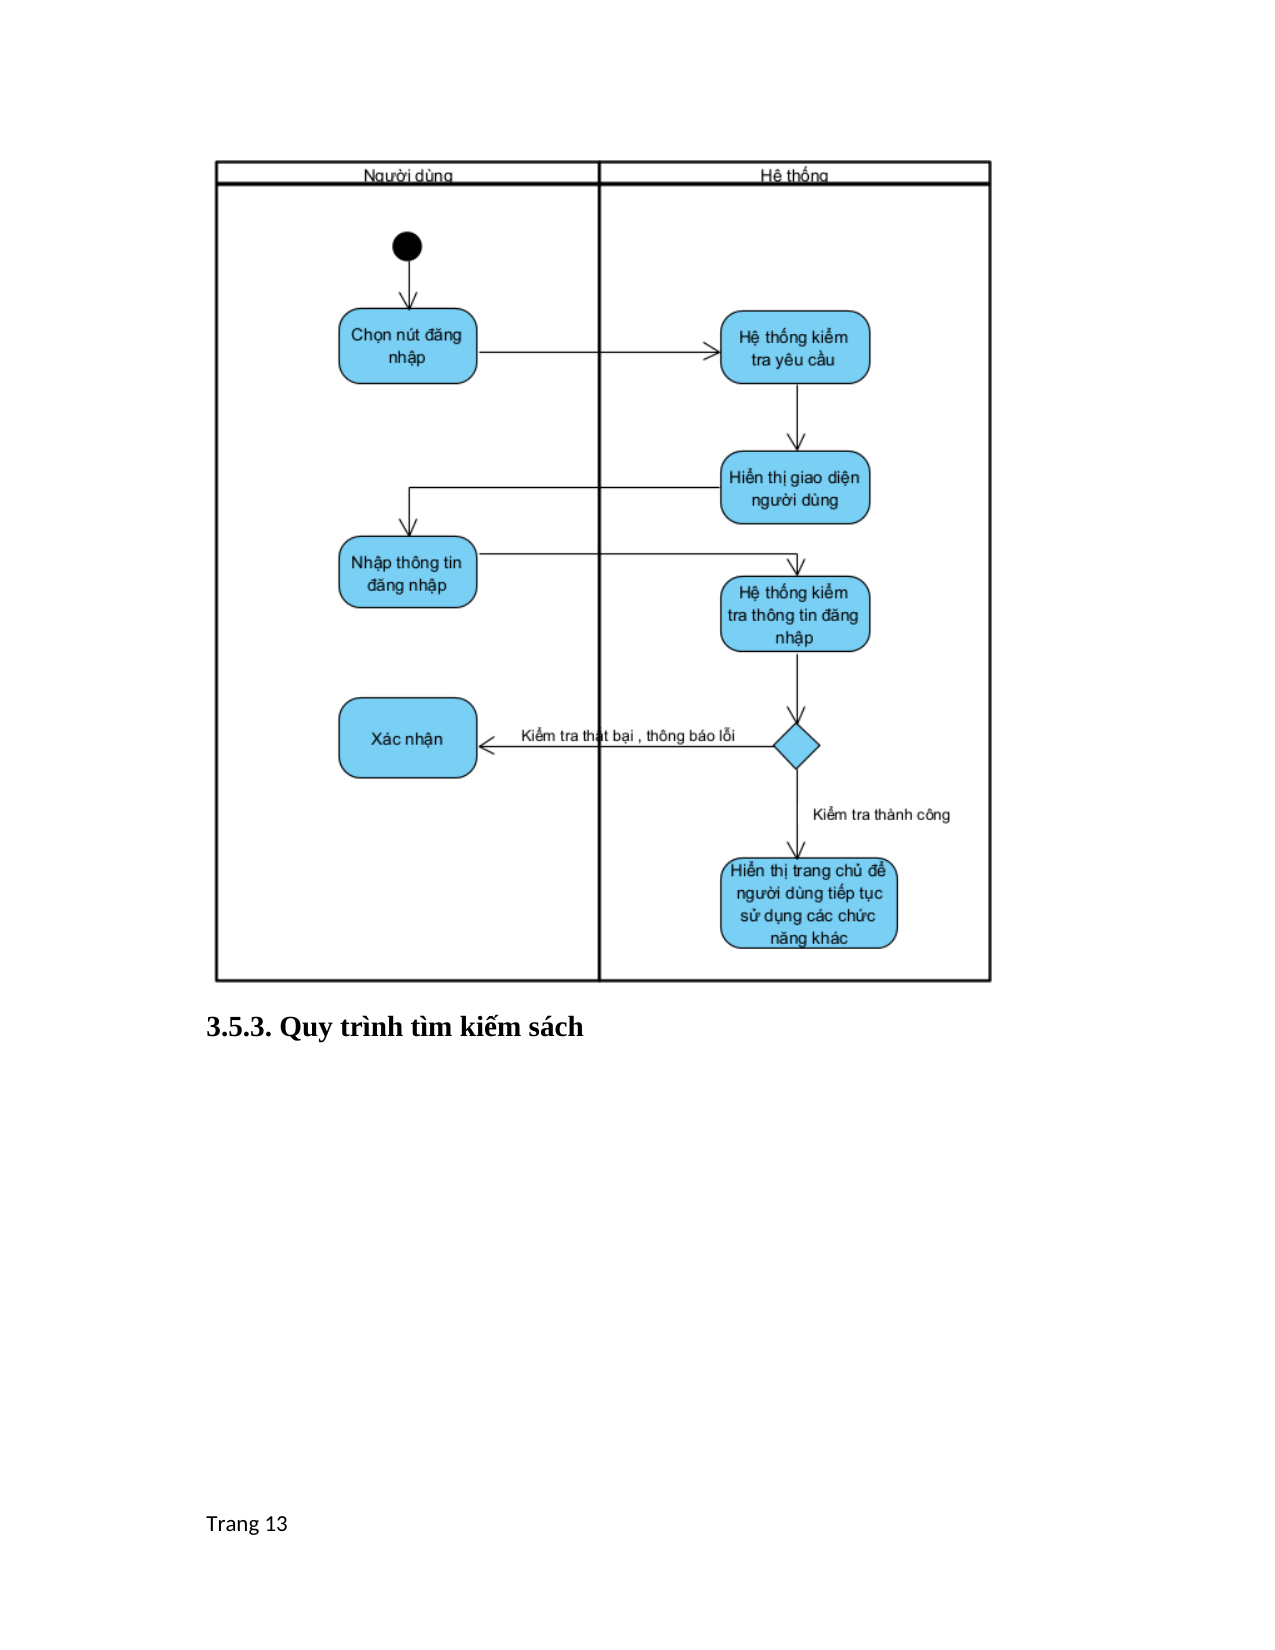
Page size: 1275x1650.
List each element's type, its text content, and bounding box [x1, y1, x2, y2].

subtitle 3.5.3. Quy trình tìm kiếm sách [206, 1016, 1187, 1041]
picture [206, 150, 1002, 989]
